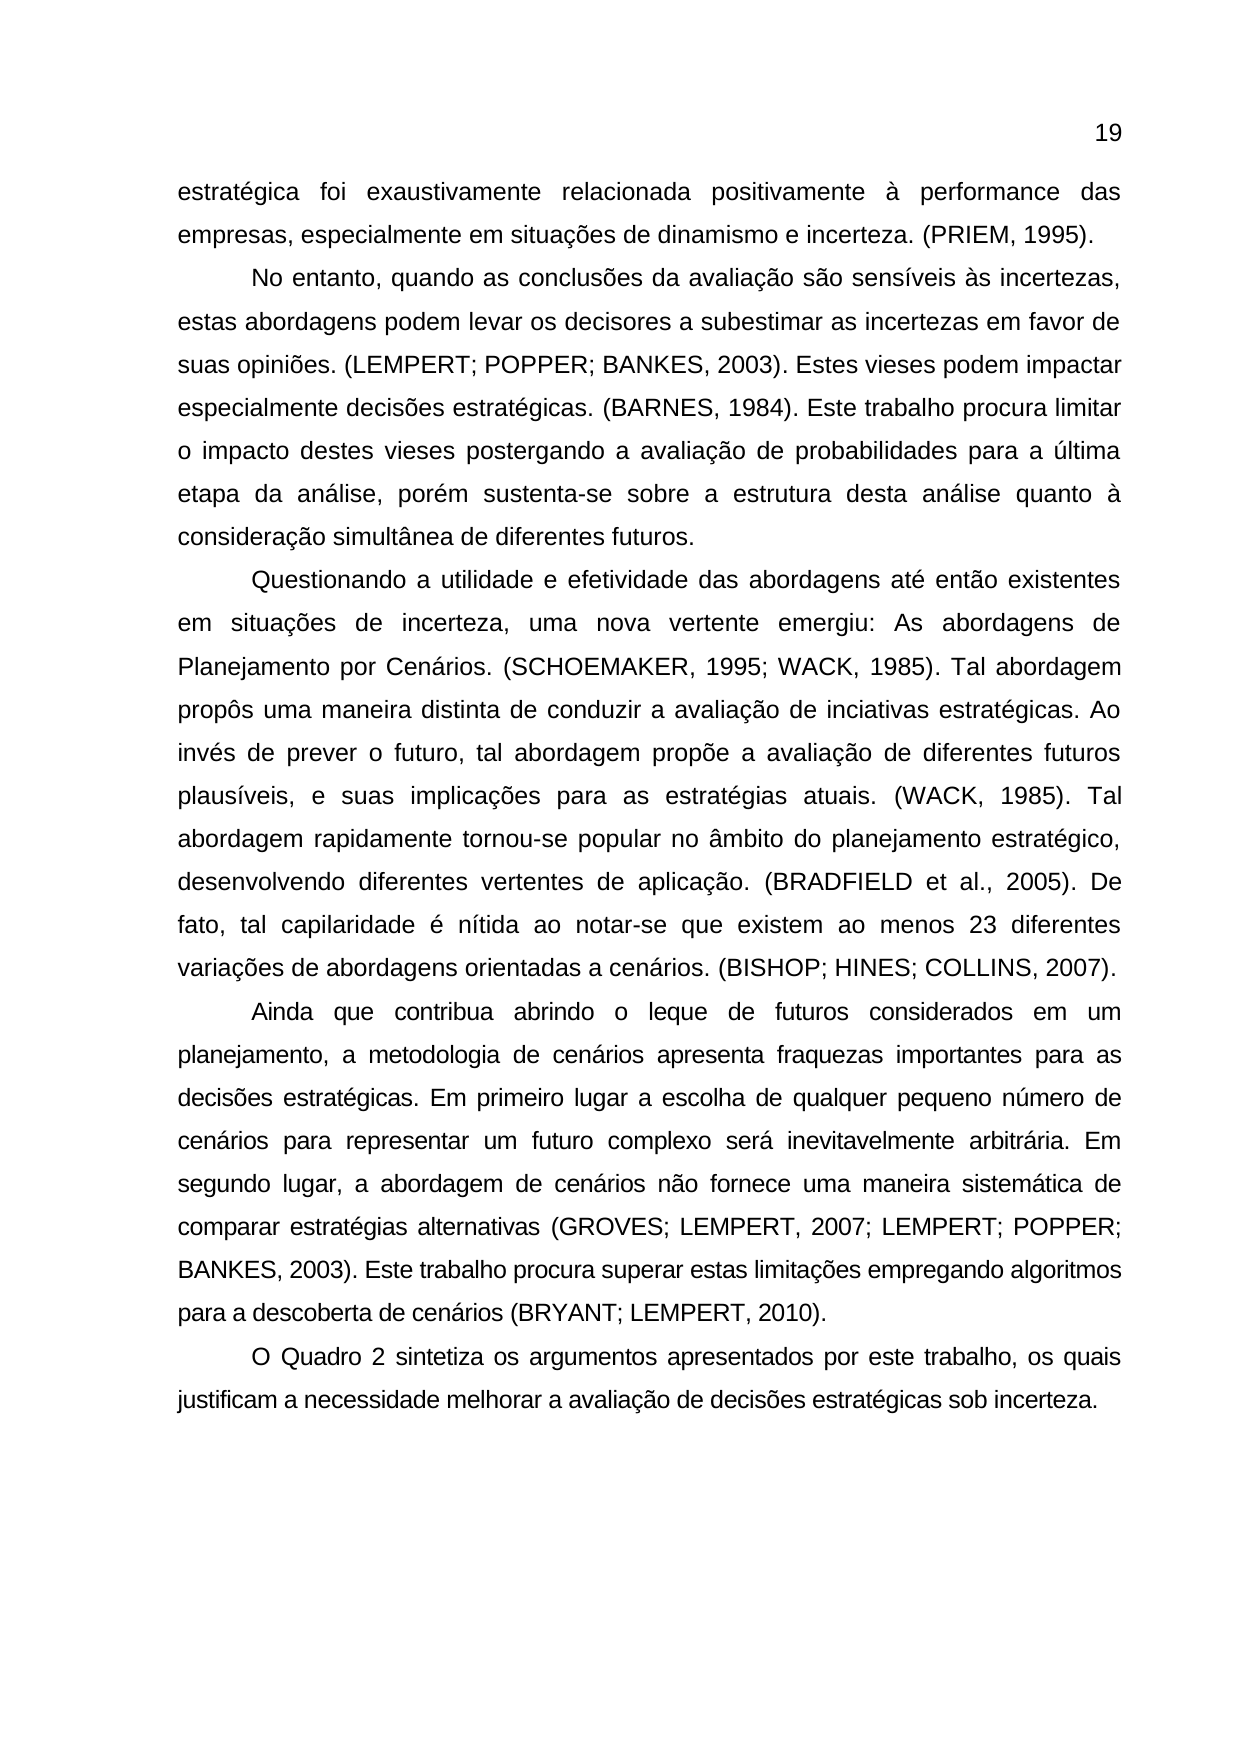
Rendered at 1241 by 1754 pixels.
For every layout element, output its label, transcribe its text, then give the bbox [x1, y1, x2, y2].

text Ainda que contribua abrindo o leque de futuros considerados em um planejamento, a metodologia de cenários apresenta fraquezas importantes para as decisões estratégicas. Em primeiro lugar a escolha de qualquer pequeno número de cenários para representar um futuro complexo será inevitavelmente arbitrária. Em segundo lugar, a abordagem de cenários não fornece uma maneira sistemática de comparar estratégias alternativas (GROVES; LEMPERT, 2007; LEMPERT; POPPER; BANKES, 2003). Este trabalho procura superar estas limitações empregando algoritmos para a descoberta de cenários (BRYANT; LEMPERT, 2010). [177, 997, 1122, 1327]
text No entanto, quando as conclusões da avaliação são sensíveis às incertezas, estas abordagens podem levar os decisores a subestimar as incertezas em favor de suas opiniões. (LEMPERT; POPPER; BANKES, 2003). Estes vieses podem impactar especialmente decisões estratégicas. (BARNES, 1984). Este trabalho procura limitar o impacto destes vieses postergando a avaliação de probabilidades para a última etapa da análise, porém sustenta-se sobre a estrutura desta análise quanto à consideração simultânea de diferentes futuros. [177, 263, 1122, 551]
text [177, 177, 1122, 249]
text Questionando a utilidade e efetividade das abordagens até então existentes em situações de incerteza, uma nova vertente emergiu: As abordagens de Planejamento por Cenários. (SCHOEMAKER, 1995; WACK, 1985). Tal abordagem propôs uma maneira distinta de conduzir a avaliação de inciativas estratégicas. Ao invés de prever o futuro, tal abordagem propõe a avaliação de diferentes futuros plausíveis, e suas implicações para as estratégias atuais. (WACK, 1985). Tal abordagem rapidamente tornou-se popular no âmbito do planejamento estratégico, desenvolvendo diferentes vertentes de aplicação. (BRADFIELD et al., 2005). De fato, tal capilaridade é nítida ao notar-se que existem ao menos 23 diferentes variações de abordagens orientadas a cenários. (BISHOP; HINES; COLLINS, 2007). [177, 565, 1122, 982]
text O Quadro 2 sintetiza os argumentos apresentados por este trabalho, os quais justificam a necessidade melhorar a avaliação de decisões estratégicas sob incerteza. [177, 1342, 1122, 1413]
